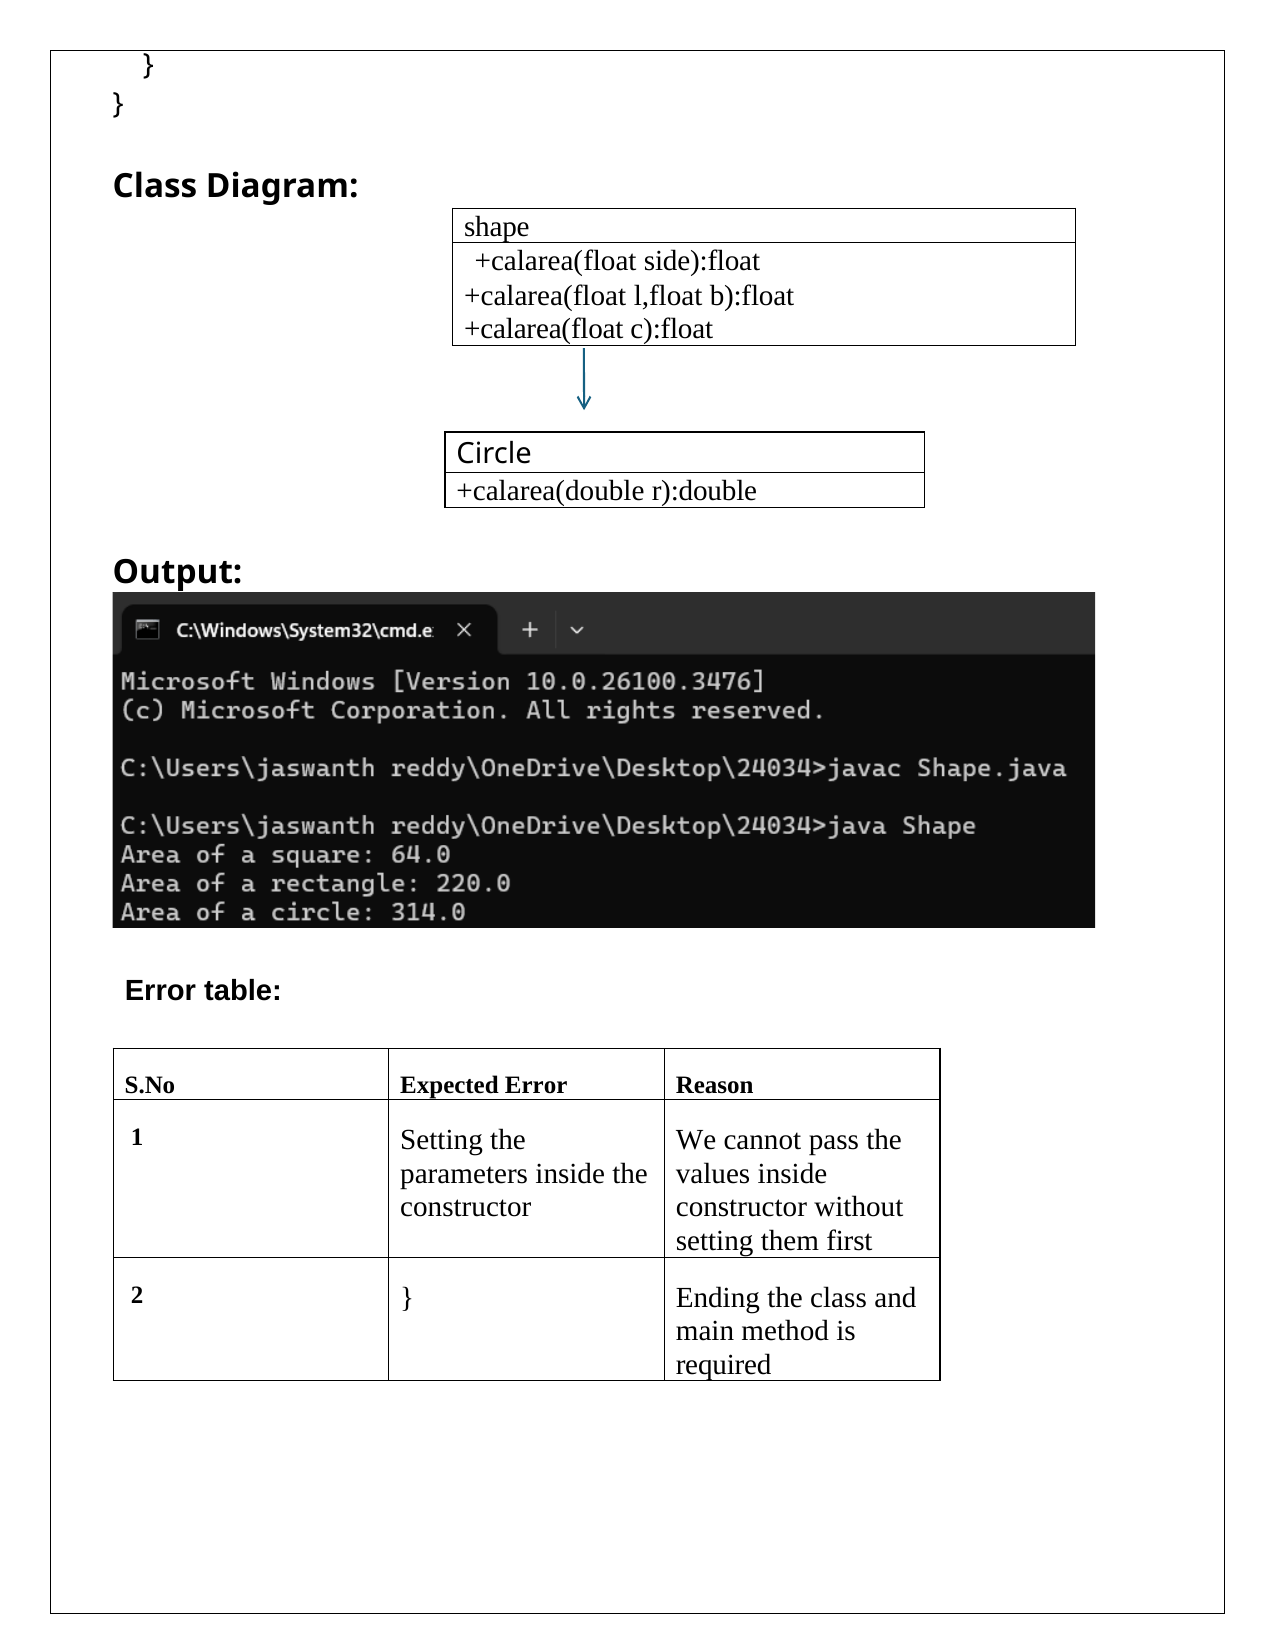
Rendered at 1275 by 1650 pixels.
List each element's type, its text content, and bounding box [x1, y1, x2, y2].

text Error table: [124, 973, 1193, 1007]
text } [112, 83, 1193, 122]
table_cell We cannot pass the values inside constructor without setting them first [665, 1100, 939, 1257]
table_header S.No [114, 1049, 388, 1099]
table_header shape [453, 209, 1075, 242]
table_cell Setting the parameters inside the constructor [389, 1100, 664, 1257]
table_cell +calarea(double r):double [446, 473, 924, 507]
table_cell +calarea(float side):float +calarea(float l,float b):float +calarea(float c):float [453, 243, 1075, 345]
table_header Reason [665, 1049, 939, 1099]
text Class Diagram: [112, 162, 1193, 208]
table_cell 1 [114, 1100, 388, 1257]
table_cell Ending the class and main method is required [665, 1258, 939, 1380]
text Output: [112, 547, 1193, 593]
table_header Expected Error [389, 1049, 664, 1099]
table_cell 2 [114, 1258, 388, 1380]
text } [112, 51, 1193, 83]
table_header Circle [446, 433, 924, 472]
table_cell } [389, 1258, 664, 1380]
picture [112, 592, 1096, 928]
